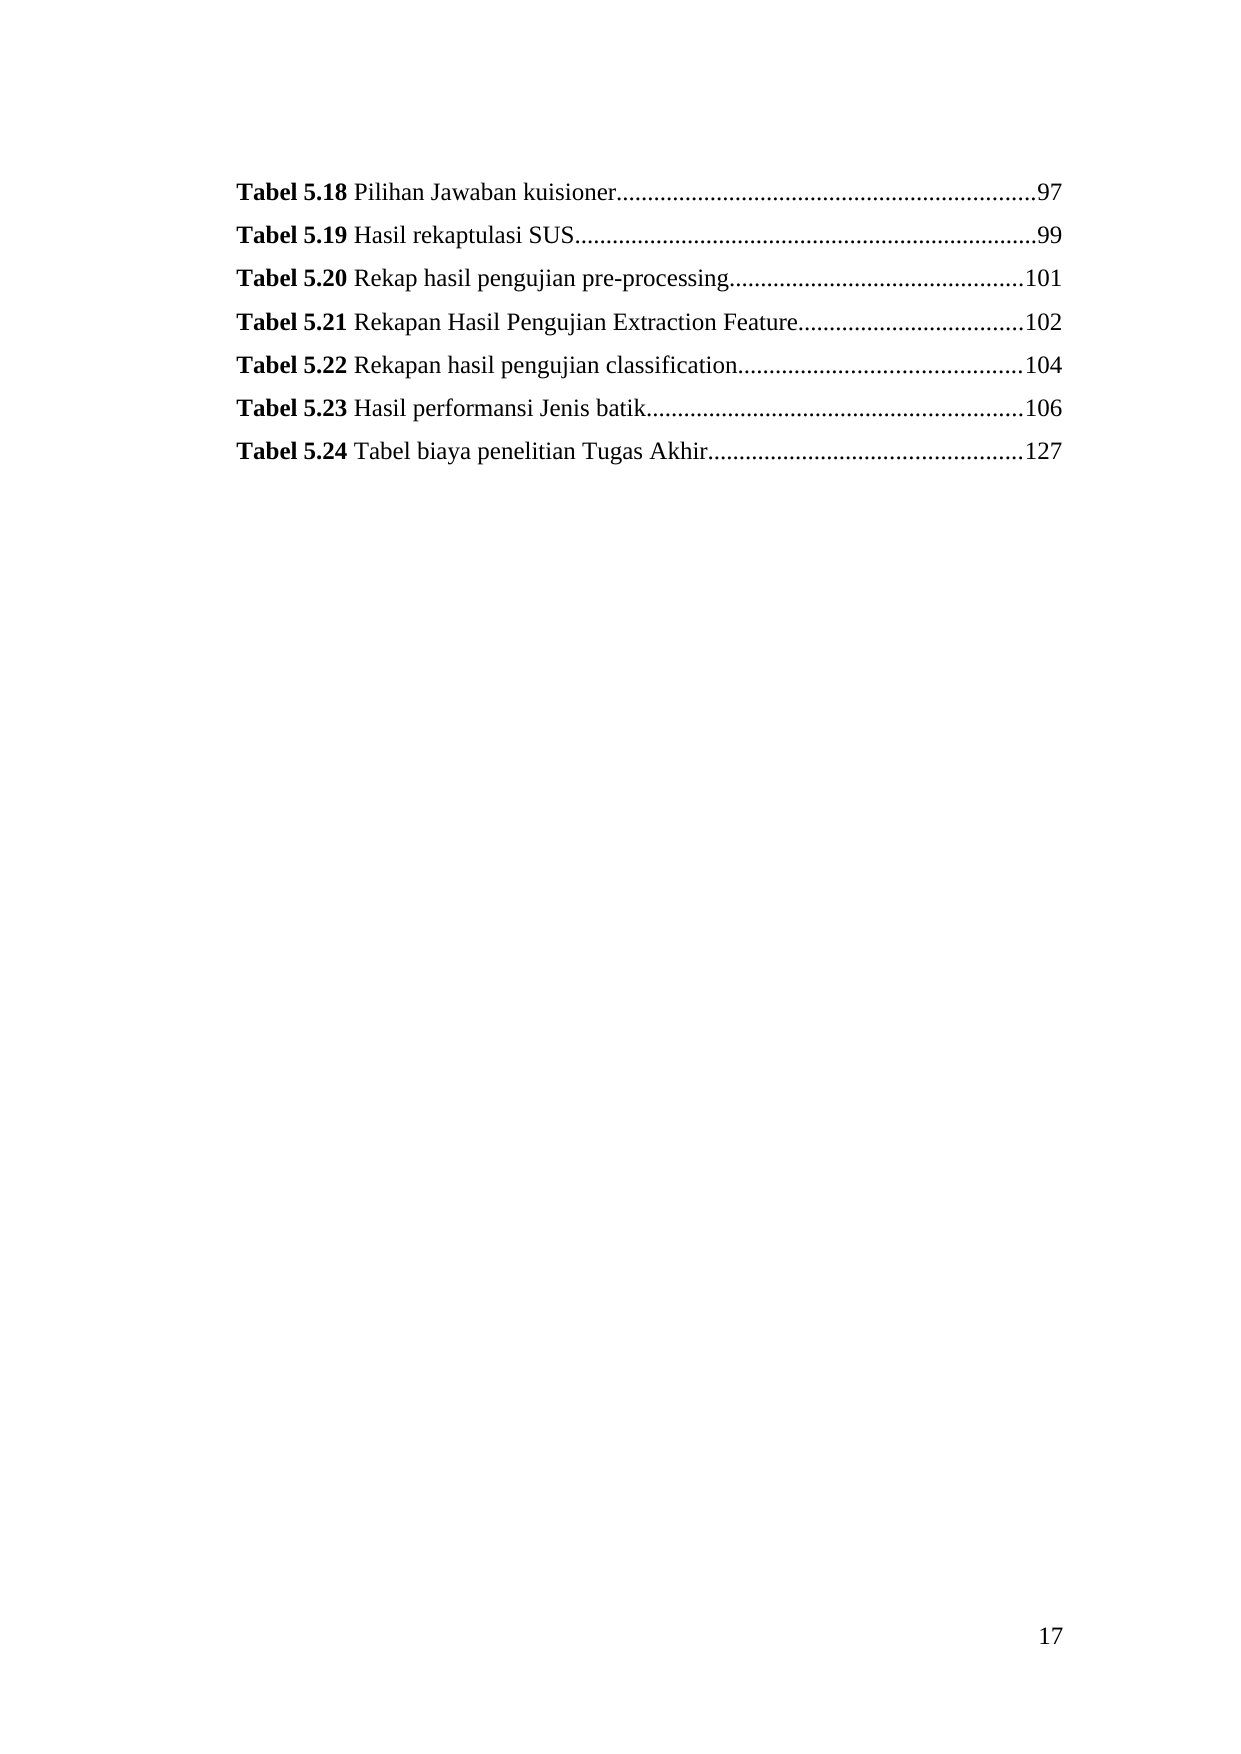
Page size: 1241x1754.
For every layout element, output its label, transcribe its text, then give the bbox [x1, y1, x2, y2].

text Tabel 5.20 Rekap hasil pengujian pre-processing 101 [236, 263, 1063, 292]
text Tabel 5.24 Tabel biaya penelitian Tugas Akhir 127 [236, 436, 1063, 465]
text Tabel 5.21 Rekapan Hasil Pengujian Extraction Feature 102 [236, 307, 1063, 335]
text Tabel 5.18 Pilihan Jawaban kuisioner 97 [236, 177, 1063, 206]
text Tabel 5.23 Hasil performansi Jenis batik 106 [236, 393, 1063, 422]
text Tabel 5.19 Hasil rekaptulasi SUS 99 [236, 220, 1063, 249]
text Tabel 5.22 Rekapan hasil pengujian classification 104 [236, 350, 1063, 378]
